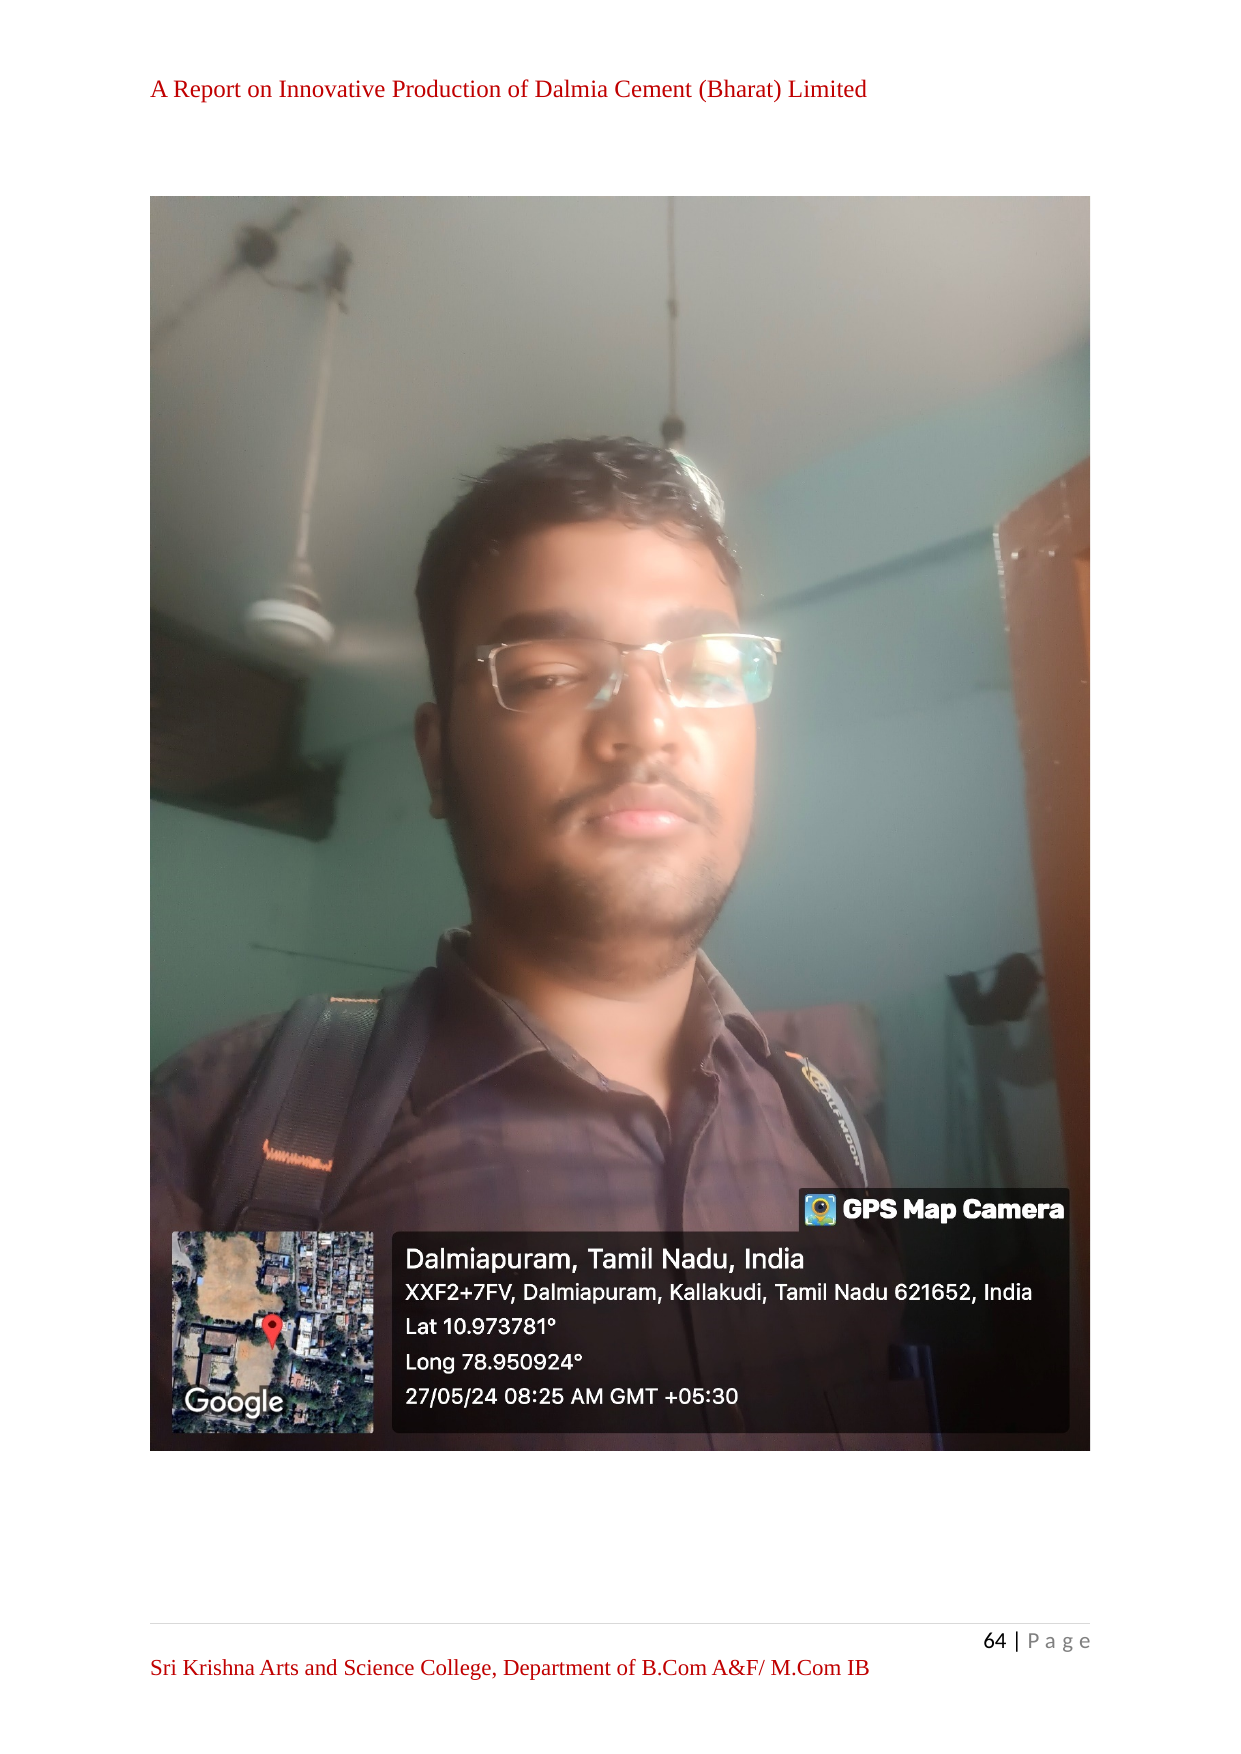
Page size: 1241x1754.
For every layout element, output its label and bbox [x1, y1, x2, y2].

picture [150, 196, 1091, 1451]
